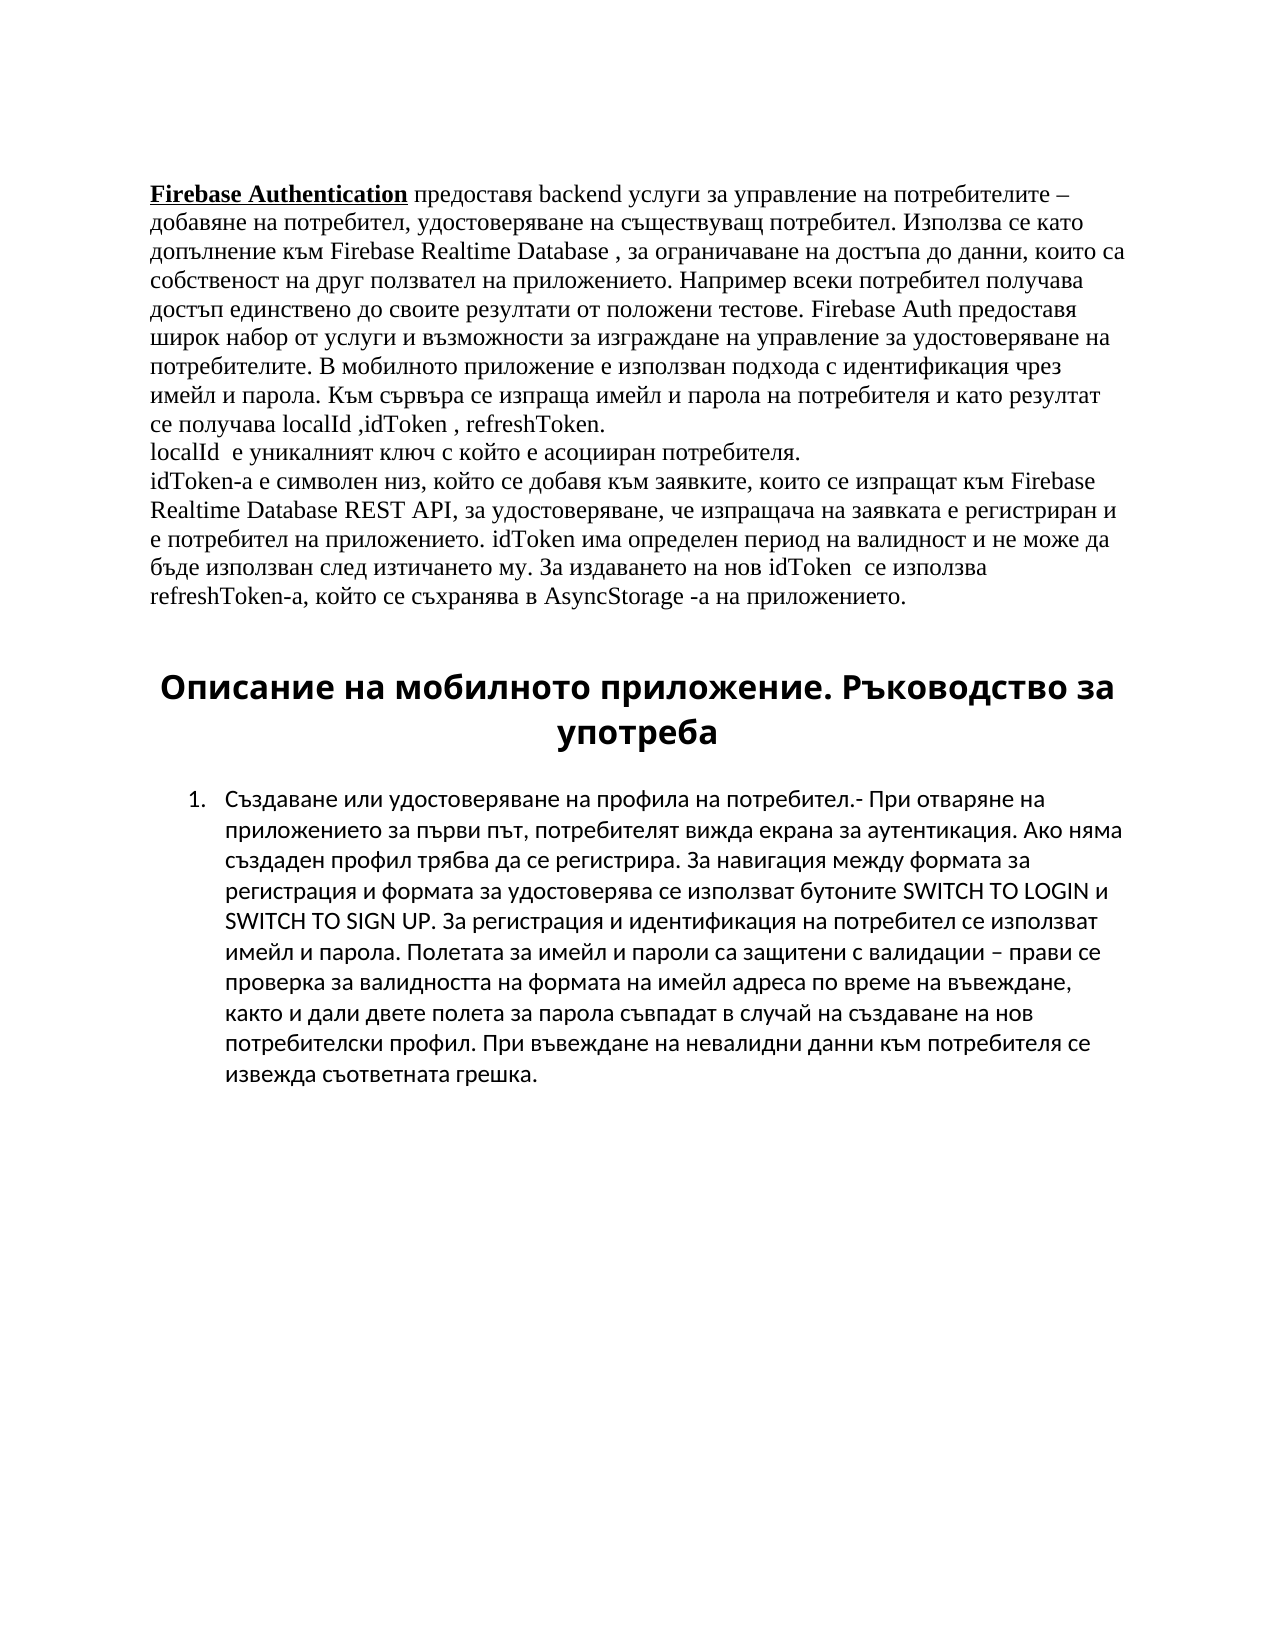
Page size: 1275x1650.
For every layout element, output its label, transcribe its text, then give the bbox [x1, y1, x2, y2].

text Firebase Authentication предоставя backend услуги за управление на потребителите – добавяне на потребител, удостоверяване на съществуващ потребител. Използва се като допълнение към Firebase Realtime Database , за ограничаване на достъпа до данни, които са собственост на друг ползвател на приложението. Например всеки потребител получава достъп единствено до своите резултати от положени тестове. Firebase Auth предоставя широк набор от услуги и възможности за изграждане на управление за удостоверяване на потребителите. В мобилното приложение е използван подхода с идентификация чрез имейл и парола. Към сървъра се изпраща имейл и парола на потребителя и като резултат се получава localId ,idToken , refreshToken. [150, 179, 1125, 437]
subtitle Описание на мобилното приложение. Ръководство за употреба [150, 664, 1125, 754]
text idToken-а е символен низ, който се добавя към заявките, които се изпращат към Firebase Realtime Database REST API, за удостоверяване, че изпращача на заявката е регистриран и е потребител на приложението. idToken има определен период на валидност и не може да бъде използван след изтичането му. За издаването на нов idToken се използва refreshToken-а, който се съхранява в AsyncStorage -а на приложението. [150, 466, 1125, 610]
list Създаване или удостоверяване на профила на потребител.- При отваряне на приложението за първи път, потребителят вижда екрана за аутентикация. Ако няма създаден профил трябва да се регистрира. За навигация между формата за регистрация и формата за удостоверява се използват бутоните SWITCH TO LOGIN и SWITCH TO SIGN UP. За регистрация и идентификация на потребител се използват имейл и парола. Полетата за имейл и пароли са защитени с валидации – прави се проверка за валидността на формата на имейл адреса по време на въвеждане, както и дали двете полета за парола съвпадат в случай на създаване на нов потребителски профил. При въвеждане на невалидни данни към потребителя се извежда съответната грешка. [187, 783, 1125, 1088]
text localId е уникалният ключ с който е асоцииран потребителя. [150, 437, 1125, 466]
